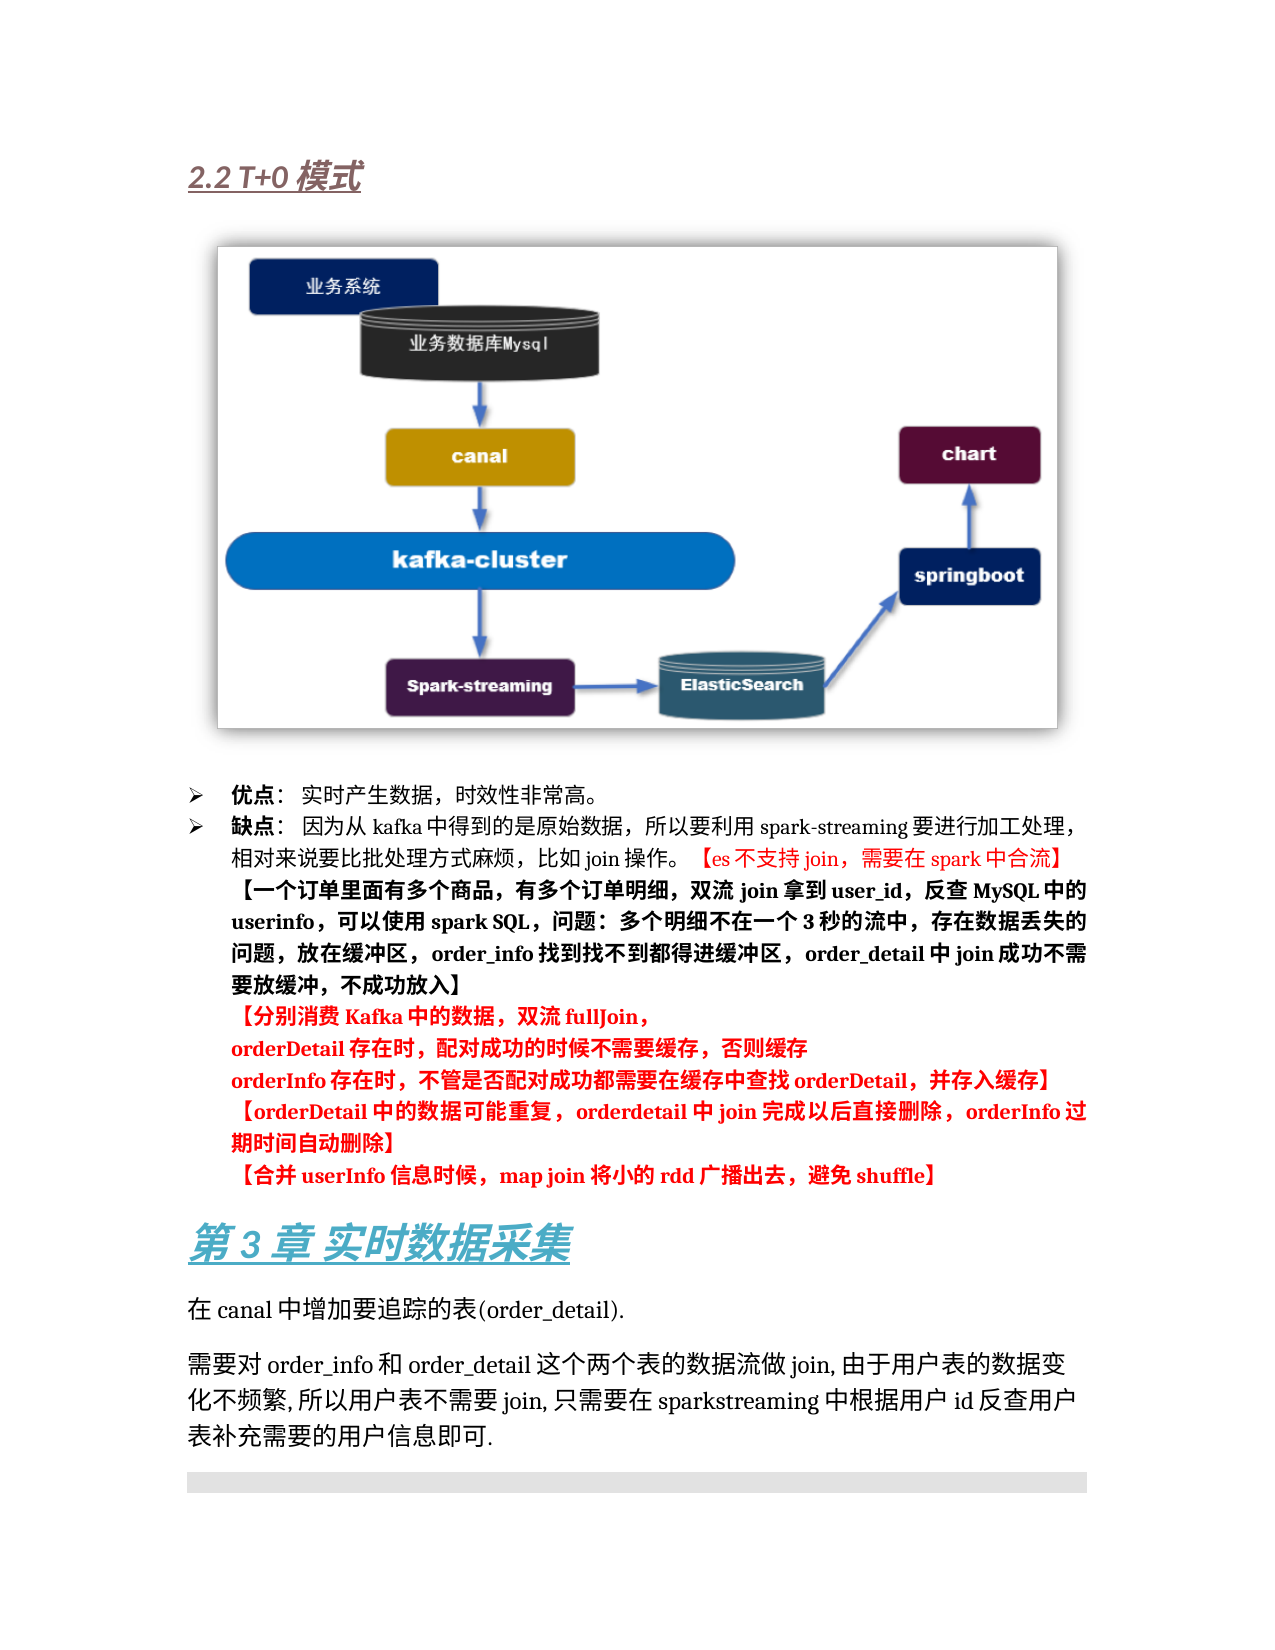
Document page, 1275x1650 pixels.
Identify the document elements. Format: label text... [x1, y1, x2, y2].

text 需要对order_info和order_detail这个两个表的数据流做join, 由于用户表的数据变化不频繁, 所以用户表不需要join, 只需要在sparkstreaming中根据用户id反查用户表补充需要的用户信息即可. [187, 1344, 1087, 1453]
list 优点： 实时产生数据，时效性非常高。 [187, 778, 1087, 809]
text 【一个订单里面有多个商品，有多个订单明细，双流join拿到user_id，反查MySQL中的userinfo，可以使用spark SQL，问题：多个明细不在一个3秒的流中，存在数据丢失的问题，放在缓冲区，order_info找到找不到都得进缓冲区，order_detail中join成功不需要放缓冲，不成功放入】 [231, 873, 1087, 999]
subtitle 2.2 T+0模式 [187, 150, 1087, 198]
list 缺点： 因为从kafka中得到的是原始数据，所以要利用spark-streaming要进行加工处理，相对来说要比批处理方式麻烦，比如join操作。【es不支持join，需要在spark中合流】 [187, 809, 1087, 873]
text 【orderDetail中的数据可能重复，orderdetail中join完成以后直接删除，orderInfo过期时间自动删除】 [231, 1094, 1087, 1158]
subtitle 第 3 章 实时数据采集 [187, 1210, 1087, 1271]
picture [187, 217, 1088, 759]
text orderDetail存在时，配对成功的时候不需要缓存，否则缓存 [231, 1031, 1087, 1063]
text 【合并userInfo信息时候，map join将小的rdd广播出去，避免shuffle】 [231, 1158, 1087, 1189]
text 在canal中增加要追踪的表(order_detail). [187, 1289, 1087, 1326]
text orderInfo存在时，不管是否配对成功都需要在缓存中查找orderDetail，并存入缓存】 [231, 1063, 1087, 1094]
text 【分别消费Kafka中的数据，双流fullJoin， [231, 999, 1087, 1031]
